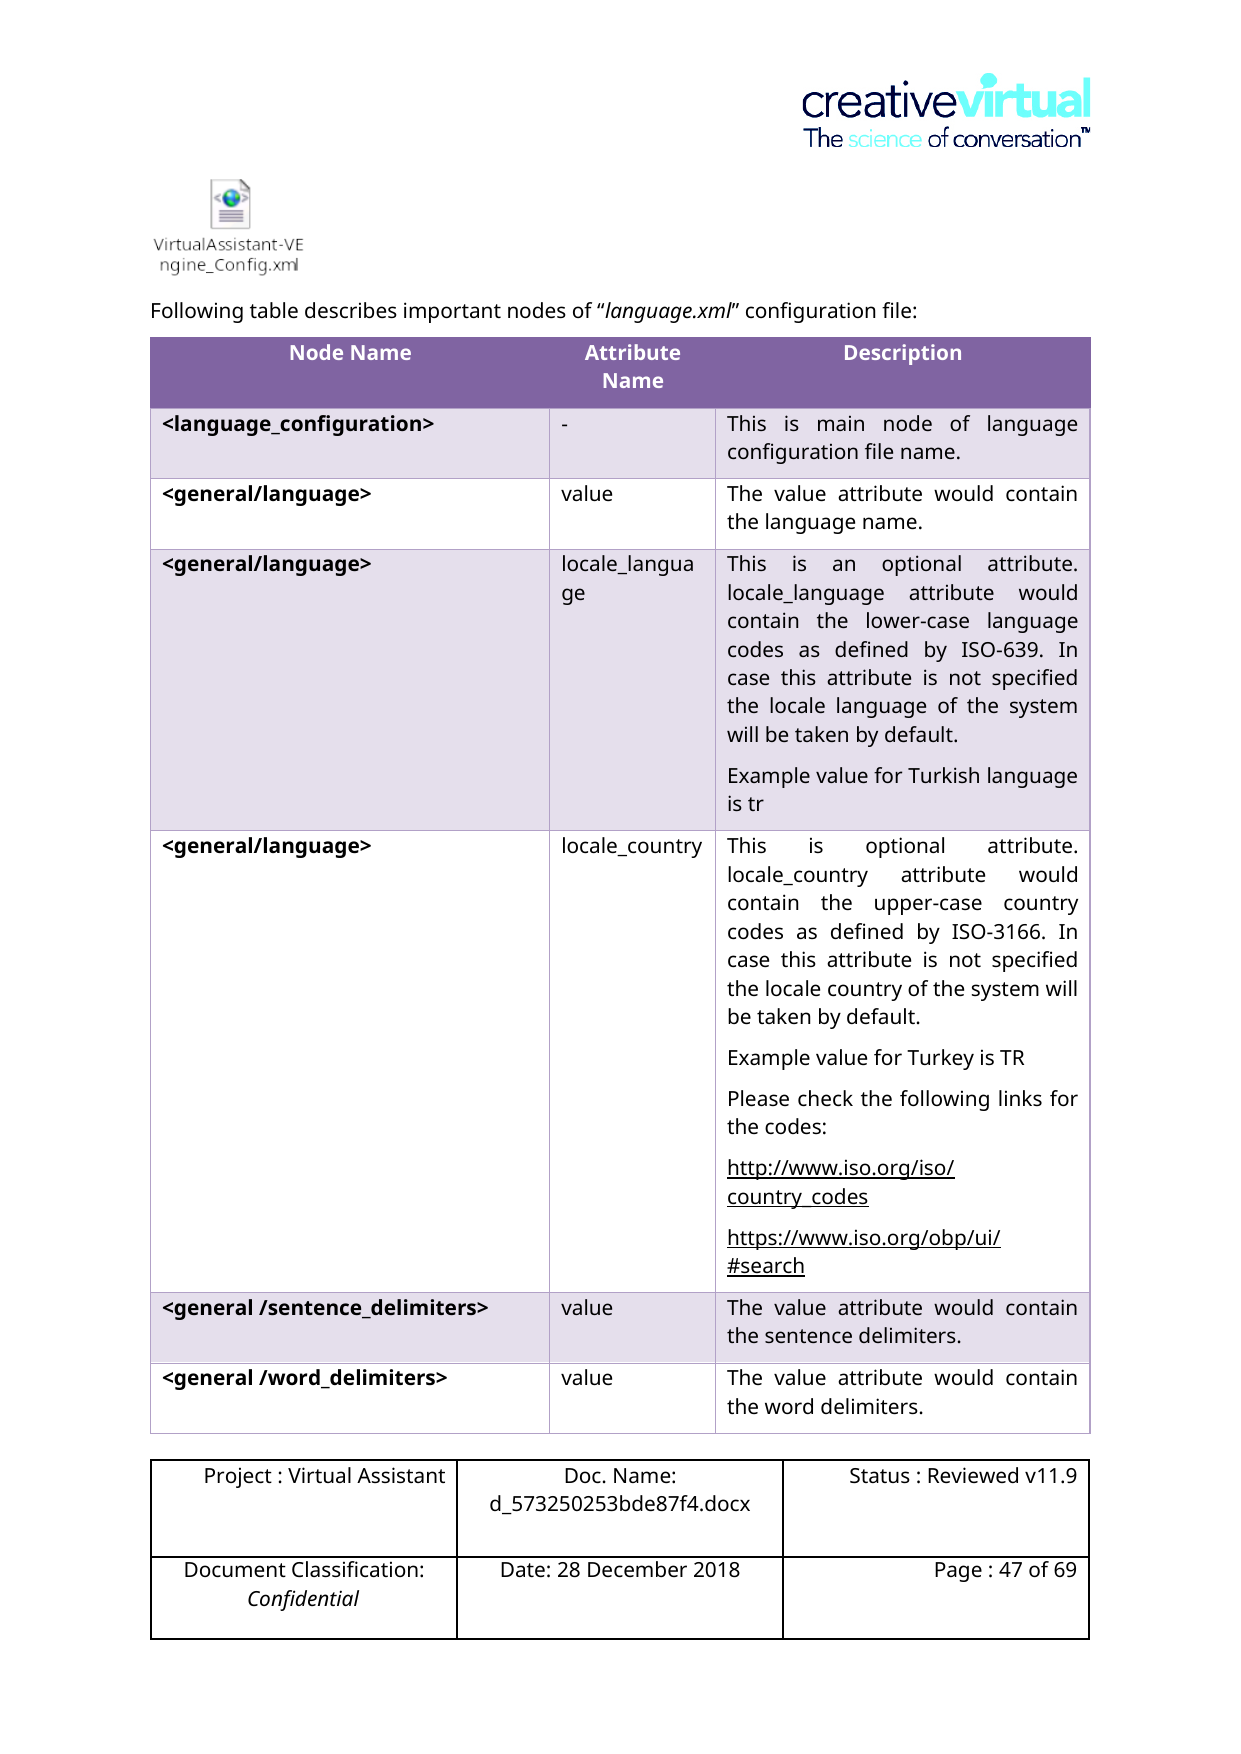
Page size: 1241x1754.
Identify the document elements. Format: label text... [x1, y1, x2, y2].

table_cell value [550, 1293, 715, 1362]
table_header Node Name [151, 338, 549, 408]
text Following table describes important nodes of “language.xml” configuration file: [150, 296, 1090, 325]
table_cell value [550, 1364, 715, 1433]
table_cell <language_configuration> [151, 409, 549, 478]
table_cell This is optional attribute. locale_country attribute would contain the upper-case country codes as defined by ISO-3166. In case this attribute is not specified the locale country of the system will be taken by default. Example value for Turkey is TR Please check the following links for the codes: http://www.iso.org/iso/country_codes https://www.iso.org/obp/ui/#search [716, 831, 1089, 1292]
table_cell This is main node of language configuration file name. [716, 409, 1089, 478]
picture [802, 73, 1091, 147]
table_cell value [550, 479, 715, 548]
table_cell <general /sentence_delimiters> [151, 1293, 549, 1362]
table_header Attribute Name [550, 338, 715, 408]
table_cell The value attribute would contain the language name. [716, 479, 1089, 548]
table_cell <general /word_delimiters> [151, 1364, 549, 1433]
table_cell The value attribute would contain the sentence delimiters. [716, 1293, 1089, 1362]
table_cell This is an optional attribute. locale_language attribute would contain the lower-case language codes as defined by ISO-639. In case this attribute is not specified the locale language of the system will be taken by default. Example value for Turkish language is tr [716, 550, 1089, 830]
table_header Description [716, 338, 1089, 408]
table_cell - [550, 409, 715, 478]
table_cell locale_country [550, 831, 715, 1292]
table_cell <general/language> [151, 831, 549, 1292]
table_cell <general/language> [151, 479, 549, 548]
table_cell <general/language> [151, 550, 549, 830]
table_cell The value attribute would contain the word delimiters. [716, 1364, 1089, 1433]
table_cell locale_language [550, 550, 715, 830]
